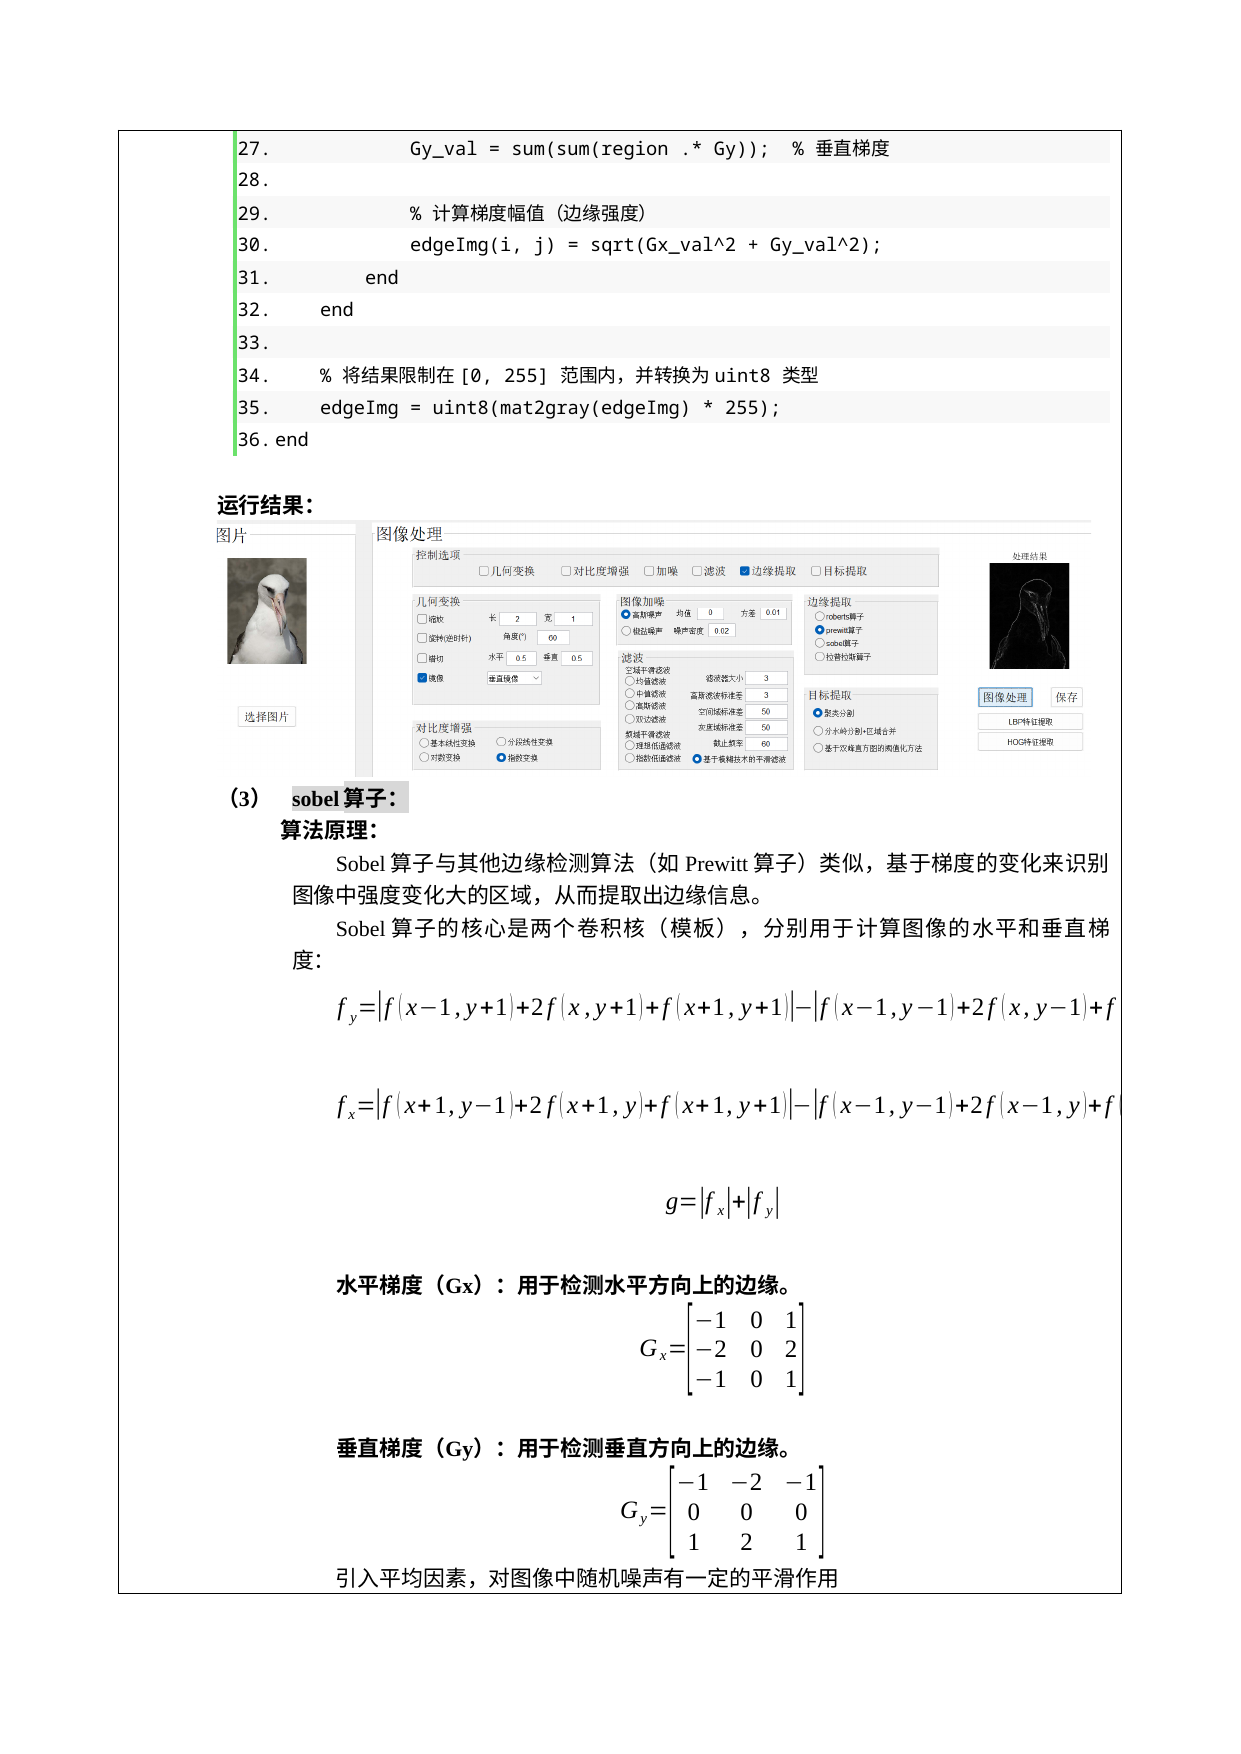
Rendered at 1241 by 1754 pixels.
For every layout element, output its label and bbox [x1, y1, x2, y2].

table_header [119, 131, 1121, 1593]
picture [216, 520, 1092, 777]
